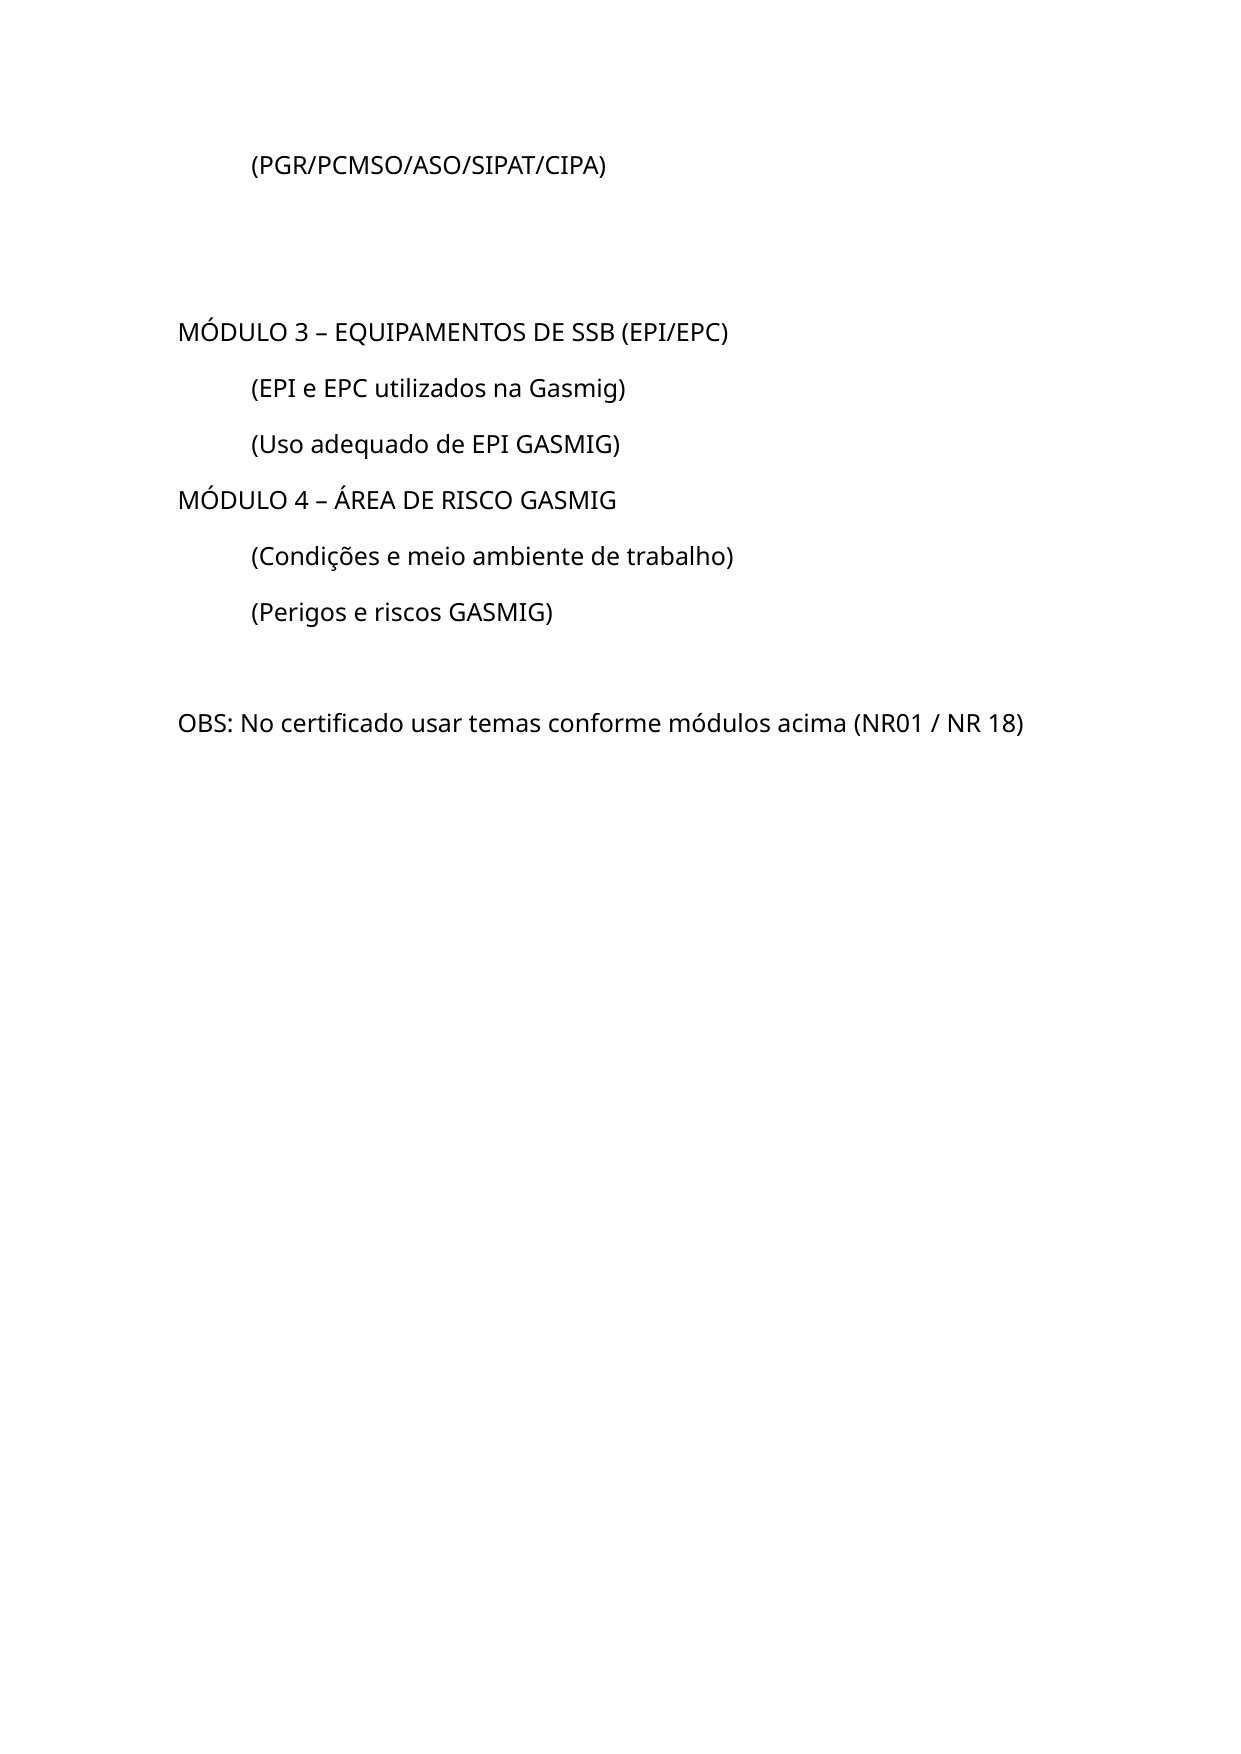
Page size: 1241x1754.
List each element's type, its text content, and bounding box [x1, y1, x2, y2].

text OBS: No certificado usar temas conforme módulos acima (NR01 / NR 18) [177, 706, 1063, 740]
text (Condições e meio ambiente de trabalho) [177, 538, 1063, 572]
text MÓDULO 4 – ÁREA DE RISCO GASMIG [177, 483, 1063, 517]
text (Uso adequado de EPI GASMIG) [177, 427, 1063, 461]
text MÓDULO 3 – EQUIPAMENTOS DE SSB (EPI/EPC) [177, 315, 1063, 349]
text (Perigos e riscos GASMIG) [177, 594, 1063, 628]
text (PGR/PCMSO/ASO/SIPAT/CIPA) [177, 148, 1063, 182]
text (EPI e EPC utilizados na Gasmig) [177, 371, 1063, 405]
